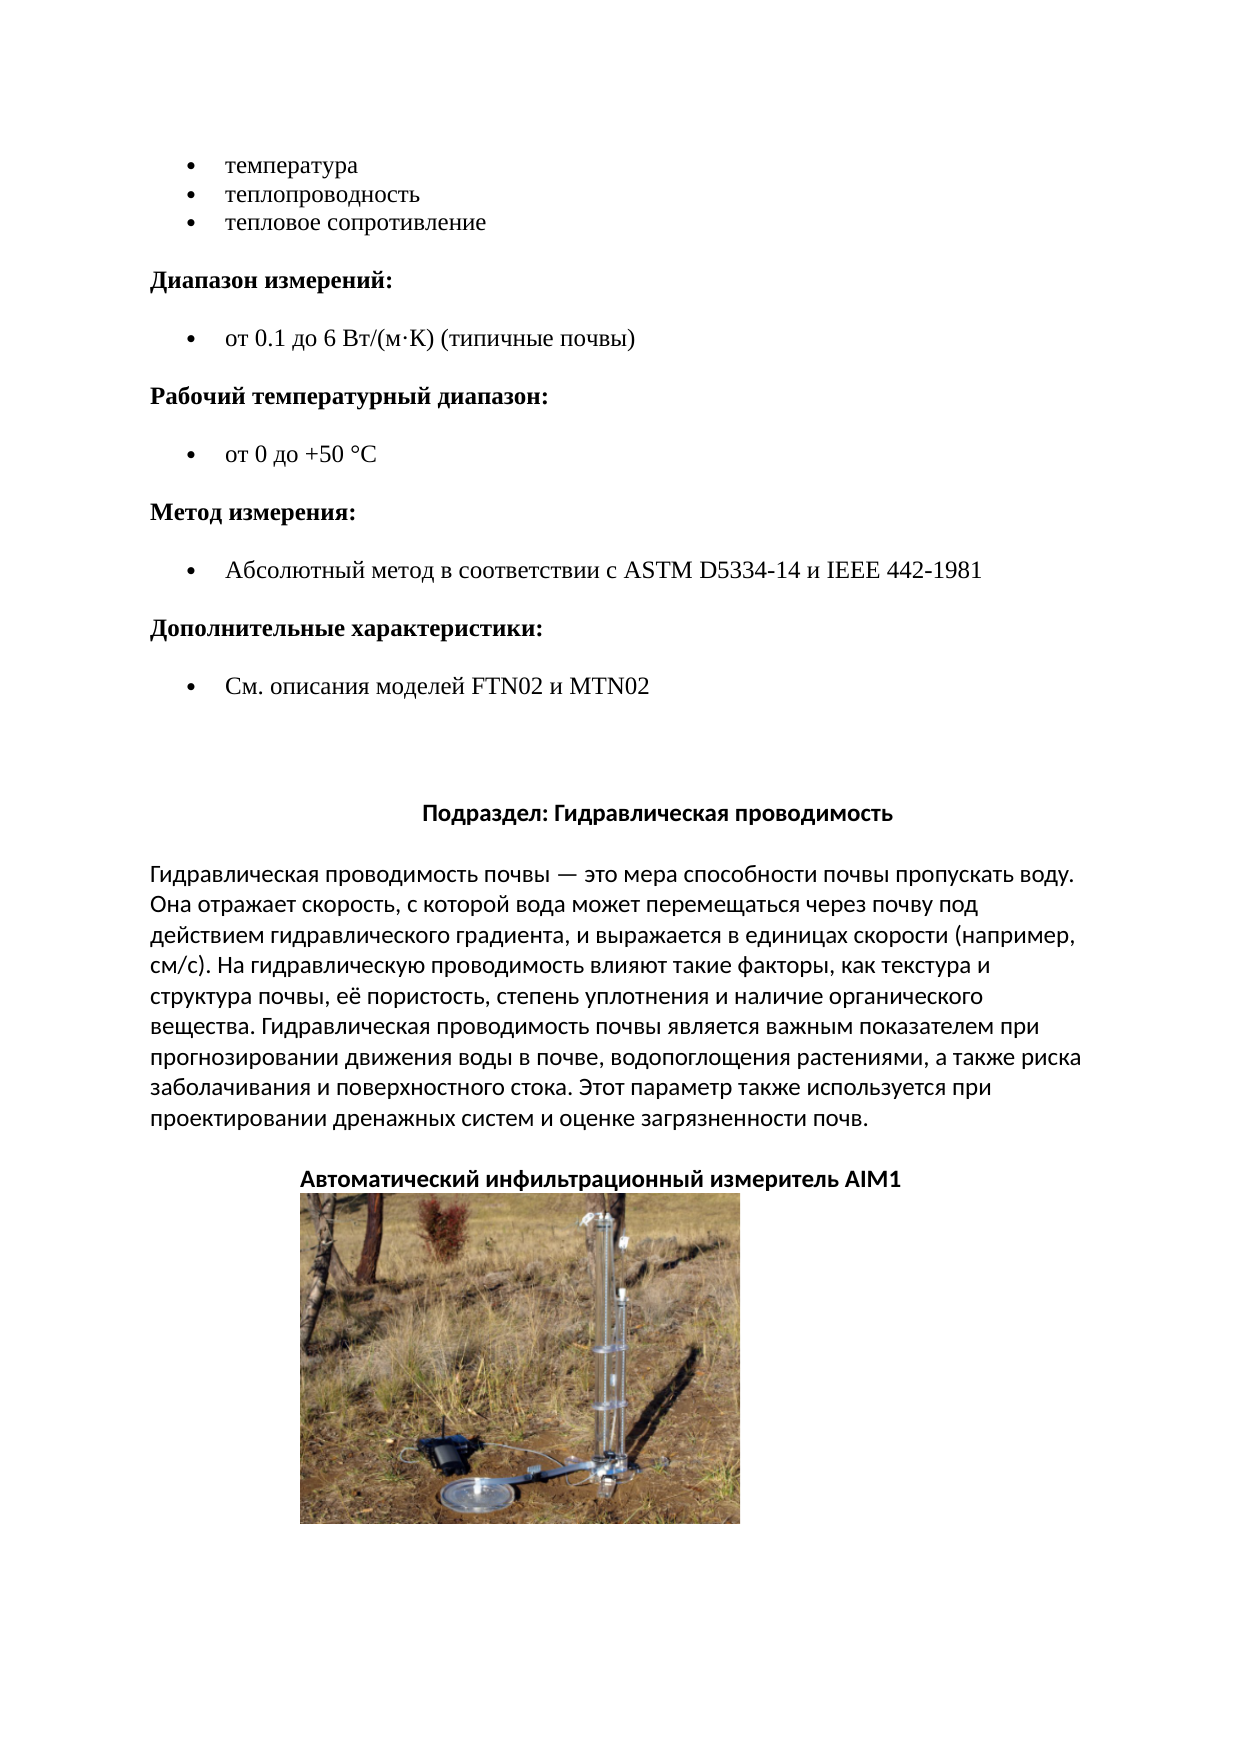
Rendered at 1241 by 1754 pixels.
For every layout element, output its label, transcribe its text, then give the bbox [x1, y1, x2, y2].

list от 0.1 до 6 Вт/(м·К) (типичные почвы) [187, 323, 1090, 352]
picture [300, 1193, 741, 1524]
text Дополнительные характеристики: [150, 613, 1090, 642]
text Гидравлическая проводимость почвы — это мера способности почвы пропускать воду. Она отражает скорость, с которой вода может перемещаться через почву под действием гидравлического градиента, и выражается в единицах скорости (например, см/с). На гидравлическую проводимость влияют такие факторы, как текстура и структура почвы, её пористость, степень уплотнения и наличие органического вещества. Гидравлическая проводимость почвы является важным показателем при прогнозировании движения воды в почве, водопоглощения растениями, а также риска заболачивания и поверхностного стока. Этот параметр также используется при проектировании дренажных систем и оценке загрязненности почв. [150, 858, 1090, 1133]
list Абсолютный метод в соответствии с ASTM D5334-14 и IEEE 442-1981 [187, 555, 1090, 584]
list См. описания моделей FTN02 и MTN02 [187, 671, 1090, 699]
list Подраздел: Гидравлическая проводимость [225, 797, 1090, 827]
list температура [187, 150, 1090, 179]
text Метод измерения: [150, 497, 1090, 526]
text Диапазон измерений: [150, 265, 1090, 294]
list тепловое сопротивление [187, 207, 1090, 236]
text Рабочий температурный диапазон: [150, 381, 1090, 410]
list от 0 до +50 °C [187, 439, 1090, 468]
list теплопроводность [187, 179, 1090, 207]
